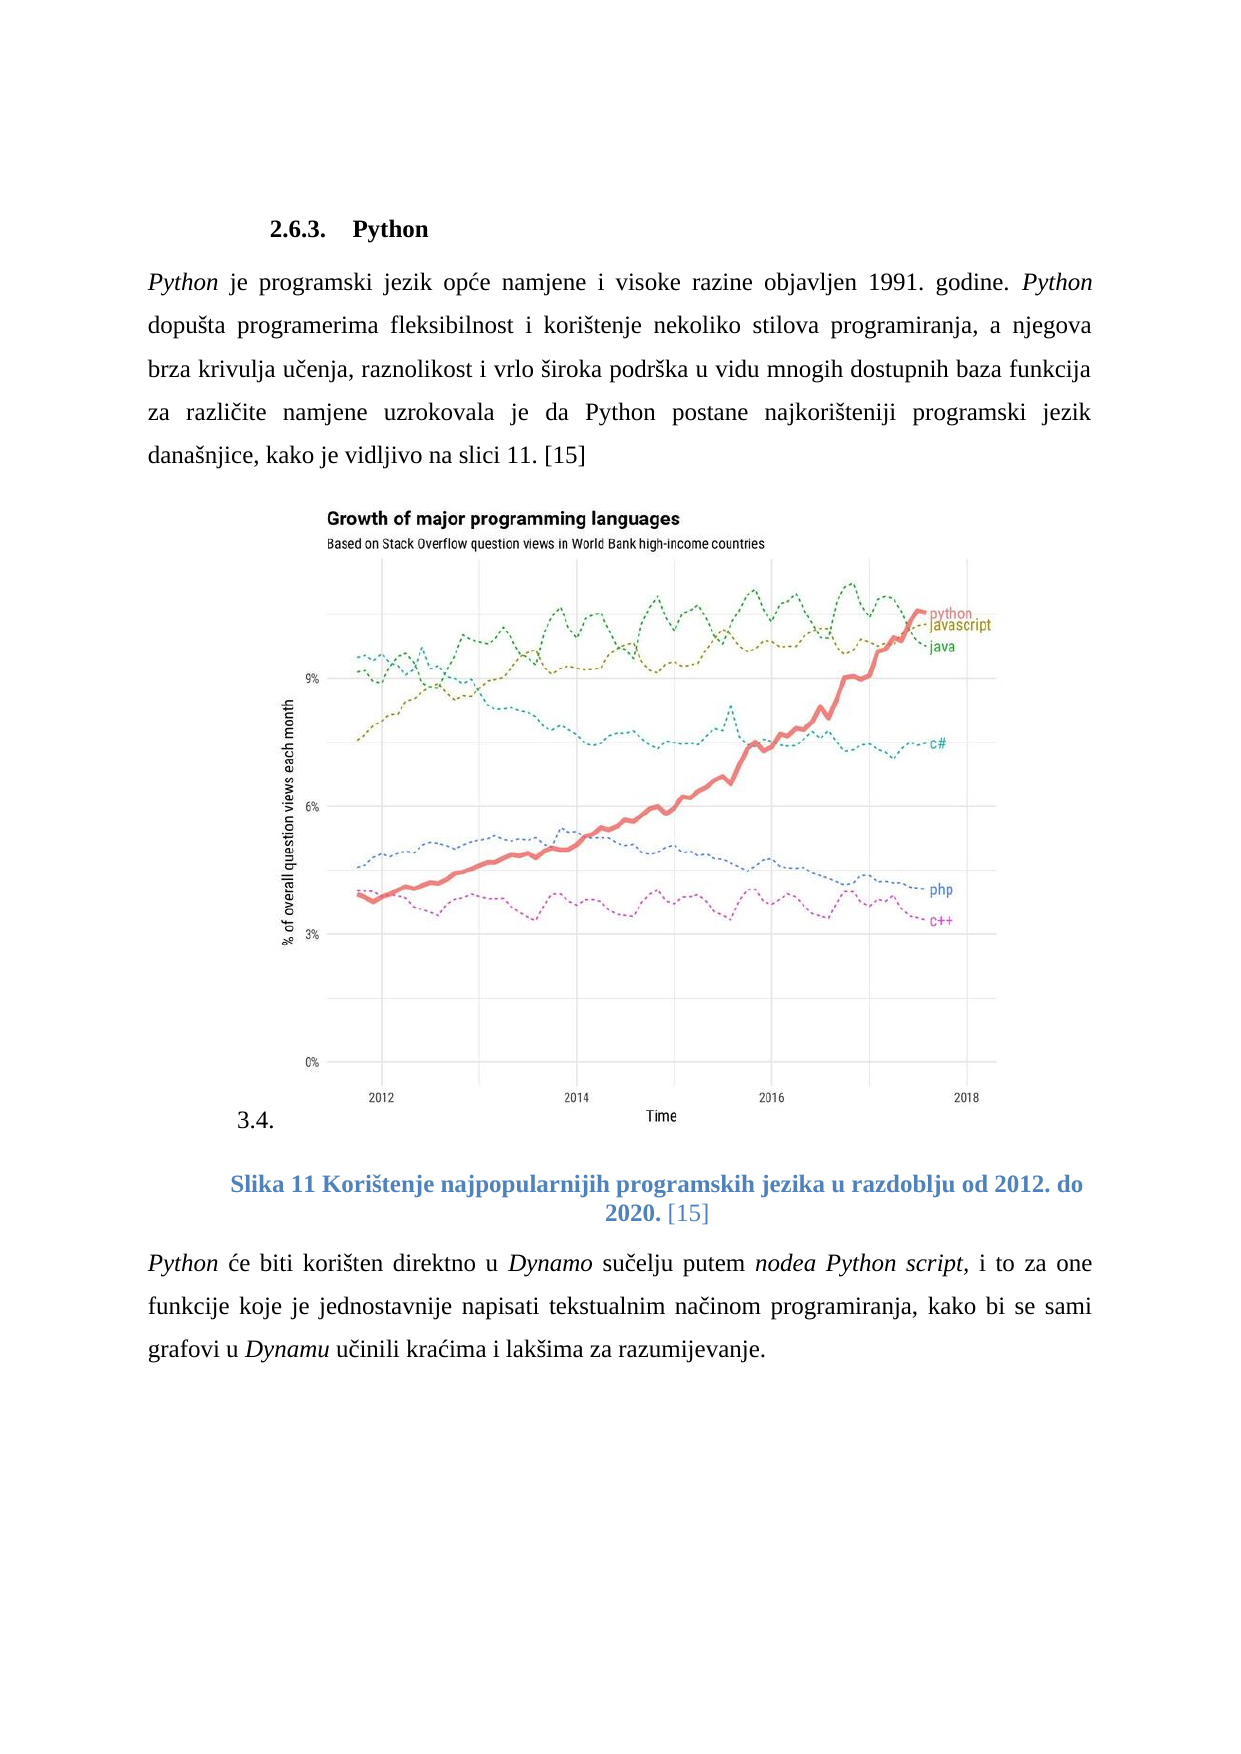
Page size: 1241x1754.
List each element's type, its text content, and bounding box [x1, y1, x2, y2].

text Python je programski jezik opće namjene i visoke razine objavljen 1991. godine. Python dopušta programerima fleksibilnost i korištenje nekoliko stilova programiranja, a njegova brza krivulja učenja, raznolikost i vrlo široka podrška u vidu mnogih dostupnih baza funkcija za različite namjene uzrokovala je da Python postane najkorišteniji programski jezik današnjice, kako je vidljivo na slici 11. [15] [148, 267, 1092, 469]
picture [274, 503, 1004, 1129]
subtitle Python [269, 214, 1092, 242]
text Slika 11 Korištenje najpopularnijih programskih jezika u razdoblju od 2012. do 2020. [15] [221, 1169, 1092, 1227]
text Python će biti korišten direktno u Dynamo sučelju putem nodea Python script, i to za one funkcije koje je jednostavnije napisati tekstualnim načinom programiranja, kako bi se sami grafovi u Dynamu učinili kraćima i lakšima za razumijevanje. [148, 1248, 1092, 1363]
